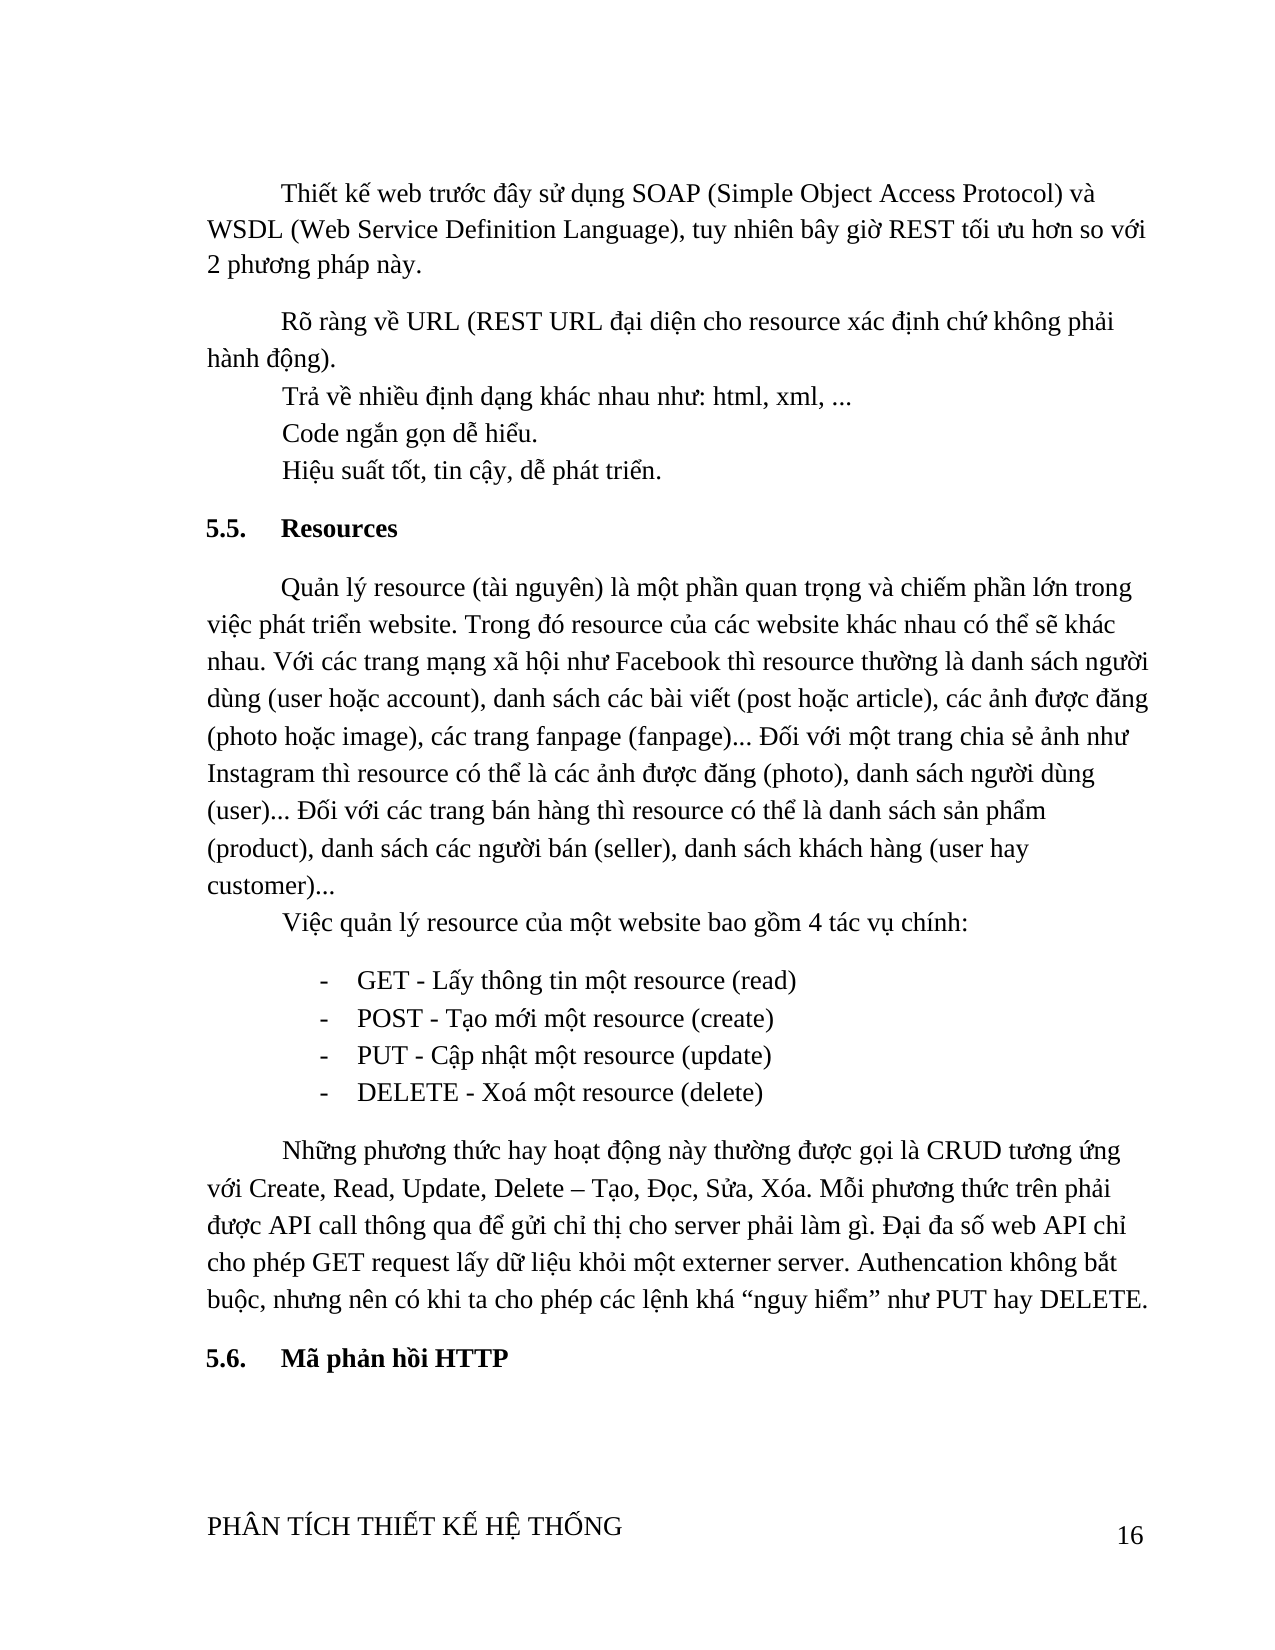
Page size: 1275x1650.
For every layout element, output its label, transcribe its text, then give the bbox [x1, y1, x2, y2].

text Thiết kế web trước đây sử dụng SOAP (Simple Object Access Protocol) và WSDL (Web Service Definition Language), tuy nhiên bây giờ REST tối ưu hơn so với 2 phương pháp này. [207, 177, 1157, 280]
list PUT - Cập nhật một resource (update) [319, 1039, 1157, 1070]
list Resources [206, 512, 1157, 544]
text Việc quản lý resource của một website bao gồm 4 tác vụ chính: [207, 906, 1157, 937]
text Rõ ràng về URL (REST URL đại diện cho resource xác định chứ không phải hành động). [207, 305, 1157, 374]
list POST - Tạo mới một resource (create) [319, 1002, 1157, 1033]
text Những phương thức hay hoạt động này thường được gọi là CRUD tương ứng với Create, Read, Update, Delete – Tạo, Đọc, Sửa, Xóa. Mỗi phương thức trên phải được API call thông qua để gửi chỉ thị cho server phải làm gì. Đại đa số web API chỉ cho phép GET request lấy dữ liệu khỏi một externer server. Authencation không bắt buộc, nhưng nên có khi ta cho phép các lệnh khá “nguy hiểm” như PUT hay DELETE. [207, 1134, 1157, 1315]
text Hiệu suất tốt, tin cậy, dễ phát triển. [207, 454, 1157, 486]
list GET - Lấy thông tin một resource (read) [319, 964, 1157, 996]
text Code ngắn gọn dễ hiểu. [207, 417, 1157, 448]
text Quản lý resource (tài nguyên) là một phần quan trọng và chiếm phần lớn trong việc phát triển website. Trong đó resource của các website khác nhau có thể sẽ khác nhau. Với các trang mạng xã hội như Facebook thì resource thường là danh sách người dùng (user hoặc account), danh sách các bài viết (post hoặc article), các ảnh được đăng (photo hoặc image), các trang fanpage (fanpage)... Đối với một trang chia sẻ ảnh như Instagram thì resource có thể là các ảnh được đăng (photo), danh sách người dùng (user)... Đối với các trang bán hàng thì resource có thể là danh sách sản phẩm (product), danh sách các người bán (seller), danh sách khách hàng (user hay customer)... [207, 571, 1157, 900]
list DELETE - Xoá một resource (delete) [319, 1076, 1157, 1107]
text Trả về nhiều định dạng khác nhau như: html, xml, ... [207, 380, 1157, 411]
list Mã phản hồi HTTP [206, 1342, 1157, 1373]
